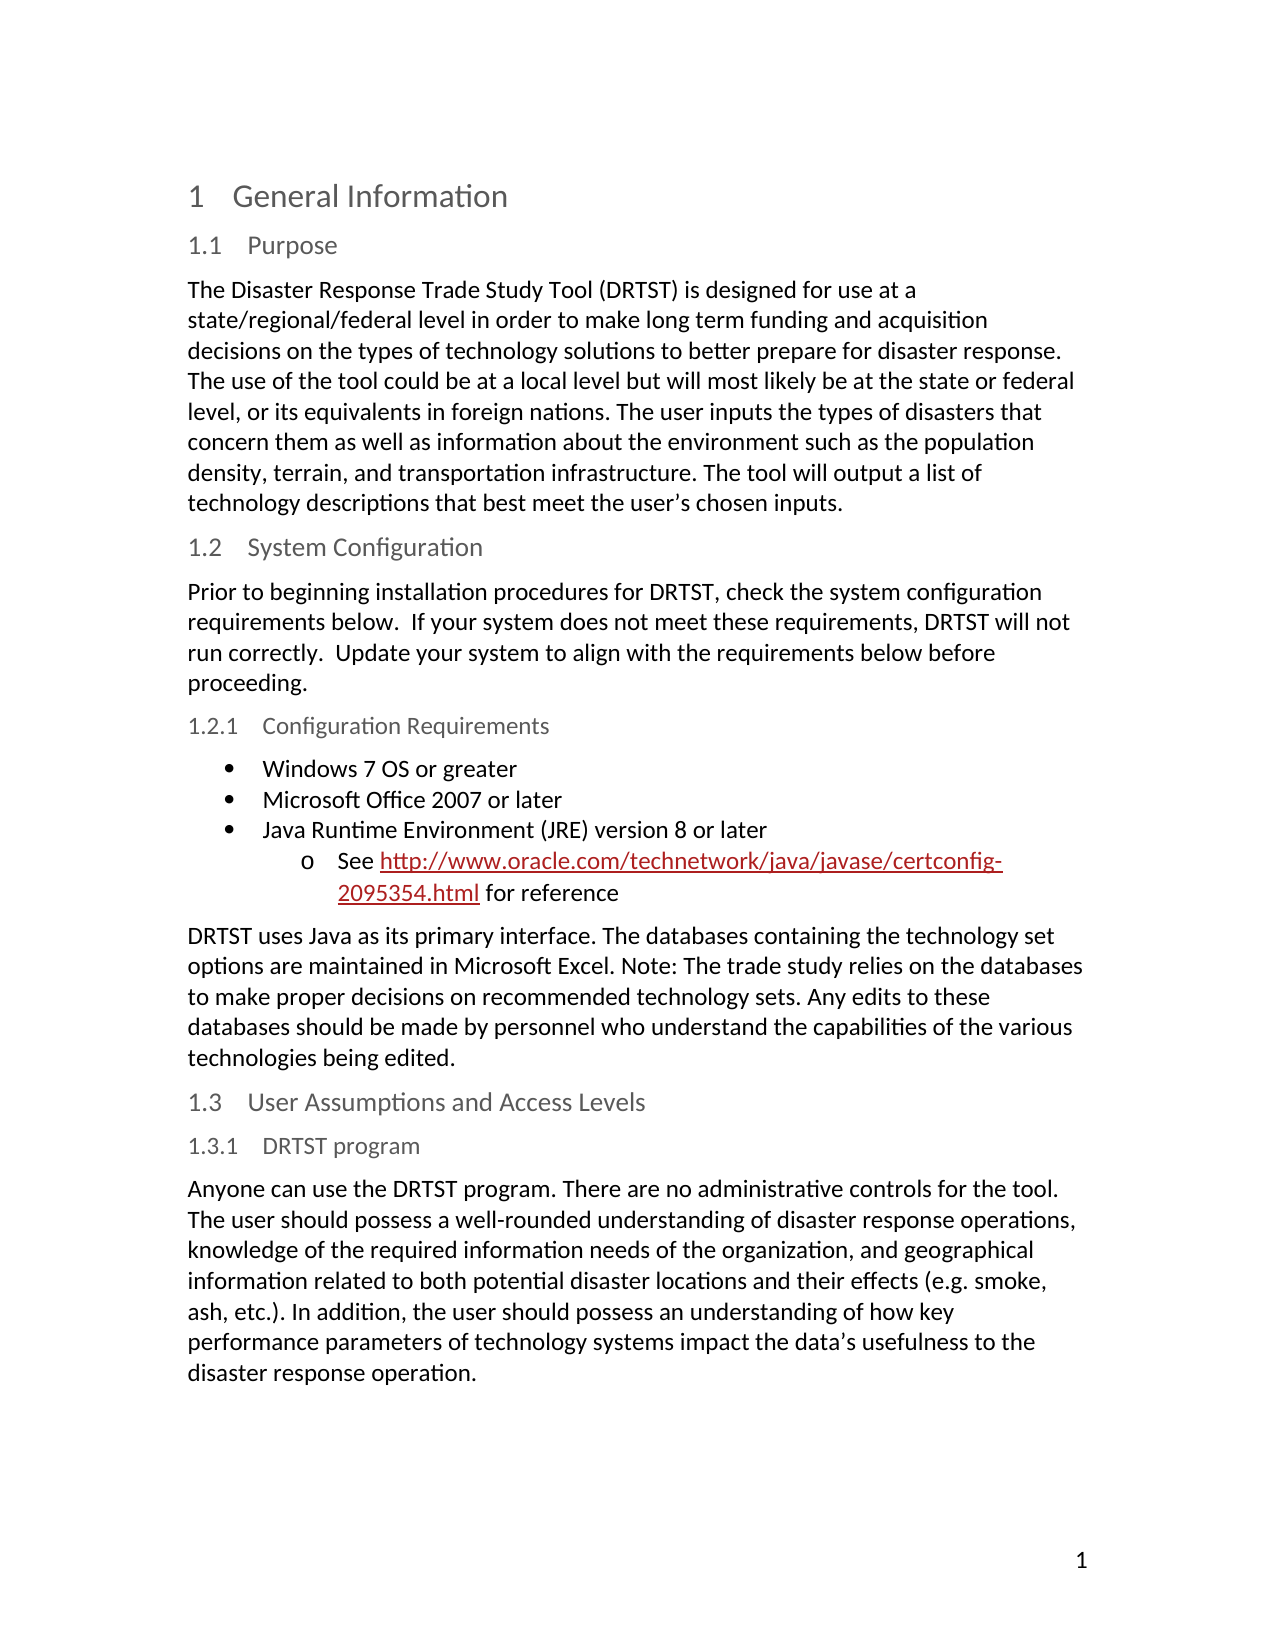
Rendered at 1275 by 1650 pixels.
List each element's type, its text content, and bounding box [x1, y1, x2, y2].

text DRTST uses Java as its primary interface. The databases containing the technology set options are maintained in Microsoft Excel. Note: The trade study relies on the databases to make proper decisions on recommended technology sets. Any edits to these databases should be made by personnel who understand the capabilities of the various technologies being edited. [187, 920, 1087, 1072]
subtitle DRTST program [187, 1131, 1087, 1161]
subtitle Purpose [187, 228, 1087, 261]
subtitle User Assumptions and Access Levels [187, 1085, 1087, 1118]
text The Disaster Response Trade Study Tool (DRTST) is designed for use at a state/regional/federal level in order to make long term funding and acquisition decisions on the types of technology solutions to better prepare for disaster response. The use of the tool could be at a local level but will most likely be at the state or federal level, or its equivalents in foreign nations. The user inputs the types of disasters that concern them as well as information about the environment such as the population density, terrain, and transportation infrastructure. The tool will output a list of technology descriptions that best meet the user’s chosen inputs. [187, 274, 1087, 518]
list Java Runtime Environment (JRE) version 8 or later [225, 814, 1087, 845]
subtitle System Configuration [187, 530, 1087, 563]
list Windows 7 OS or greater [225, 753, 1087, 784]
list Microsoft Office 2007 or later [225, 784, 1087, 814]
text Prior to beginning installation procedures for DRTST, check the system configuration requirements below. If your system does not meet these requirements, DRTST will not run correctly. Update your system to align with the requirements below before proceeding. [187, 576, 1087, 698]
text Anyone can use the DRTST program. There are no administrative controls for the tool. The user should possess a well-rounded understanding of disaster response operations, knowledge of the required information needs of the organization, and geographical information related to both potential disaster locations and their effects (e.g. smoke, ash, etc.). In addition, the user should possess an understanding of how key performance parameters of technology systems impact the data’s usefulness to the disaster response operation. [187, 1173, 1087, 1387]
list See http://www.oracle.com/technetwork/java/javase/certconfig-2095354.html for reference [300, 845, 1087, 907]
subtitle General Information [187, 175, 1087, 216]
subtitle Configuration Requirements [187, 711, 1087, 741]
